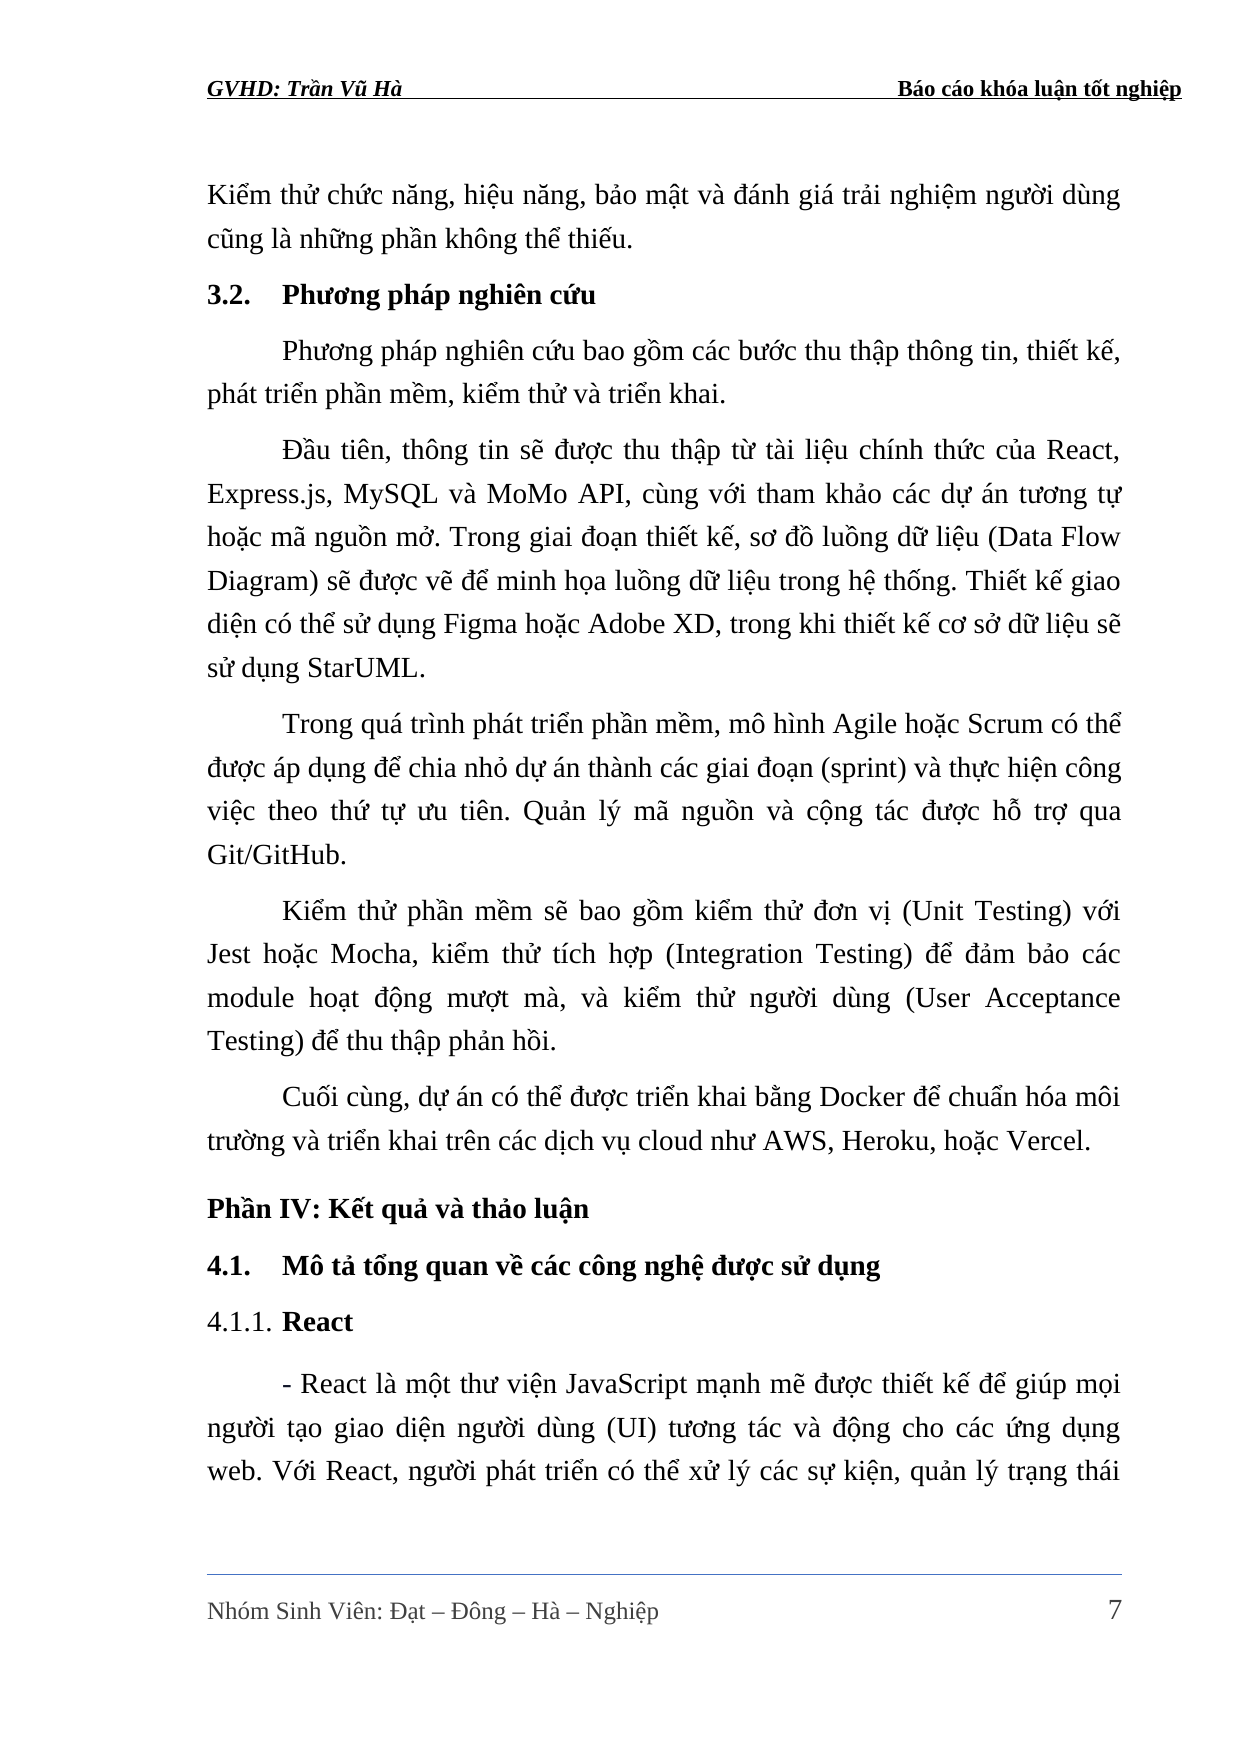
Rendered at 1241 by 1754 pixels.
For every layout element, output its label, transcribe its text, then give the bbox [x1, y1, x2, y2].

list Mô tả tổng quan về các công nghệ được sử dụng [207, 1248, 1122, 1281]
text Trong quá trình phát triển phần mềm, mô hình Agile hoặc Scrum có thể được áp dụng để chia nhỏ dự án thành các giai đoạn (sprint) và thực hiện công việc theo thứ tự ưu tiên. Quản lý mã nguồn và cộng tác được hỗ trợ qua Git/GitHub. [207, 706, 1122, 870]
text Phần IV: Kết quả và thảo luận [207, 1192, 1122, 1225]
text Phương pháp nghiên cứu bao gồm các bước thu thập thông tin, thiết kế, phát triển phần mềm, kiểm thử và triển khai. [207, 333, 1122, 410]
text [207, 1366, 1122, 1487]
text Kiểm thử phần mềm sẽ bao gồm kiểm thử đơn vị (Unit Testing) với Jest hoặc Mocha, kiểm thử tích hợp (Integration Testing) để đảm bảo các module hoạt động mượt mà, và kiểm thử người dùng (User Acceptance Testing) để thu thập phản hồi. [207, 893, 1122, 1057]
list Phương pháp nghiên cứu [207, 277, 1122, 310]
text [207, 177, 1122, 254]
text Đầu tiên, thông tin sẽ được thu thập từ tài liệu chính thức của React, Express.js, MySQL và MoMo API, cùng với tham khảo các dự án tương tự hoặc mã nguồn mở. Trong giai đoạn thiết kế, sơ đồ luồng dữ liệu (Data Flow Diagram) sẽ được vẽ để minh họa luồng dữ liệu trong hệ thống. Thiết kế giao diện có thể sử dụng Figma hoặc Adobe XD, trong khi thiết kế cơ sở dữ liệu sẽ sử dụng StarUML. [207, 432, 1122, 684]
list React [207, 1304, 1122, 1337]
text Cuối cùng, dự án có thể được triển khai bằng Docker để chuẩn hóa môi trường và triển khai trên các dịch vụ cloud như AWS, Heroku, hoặc Vercel. [207, 1079, 1122, 1157]
